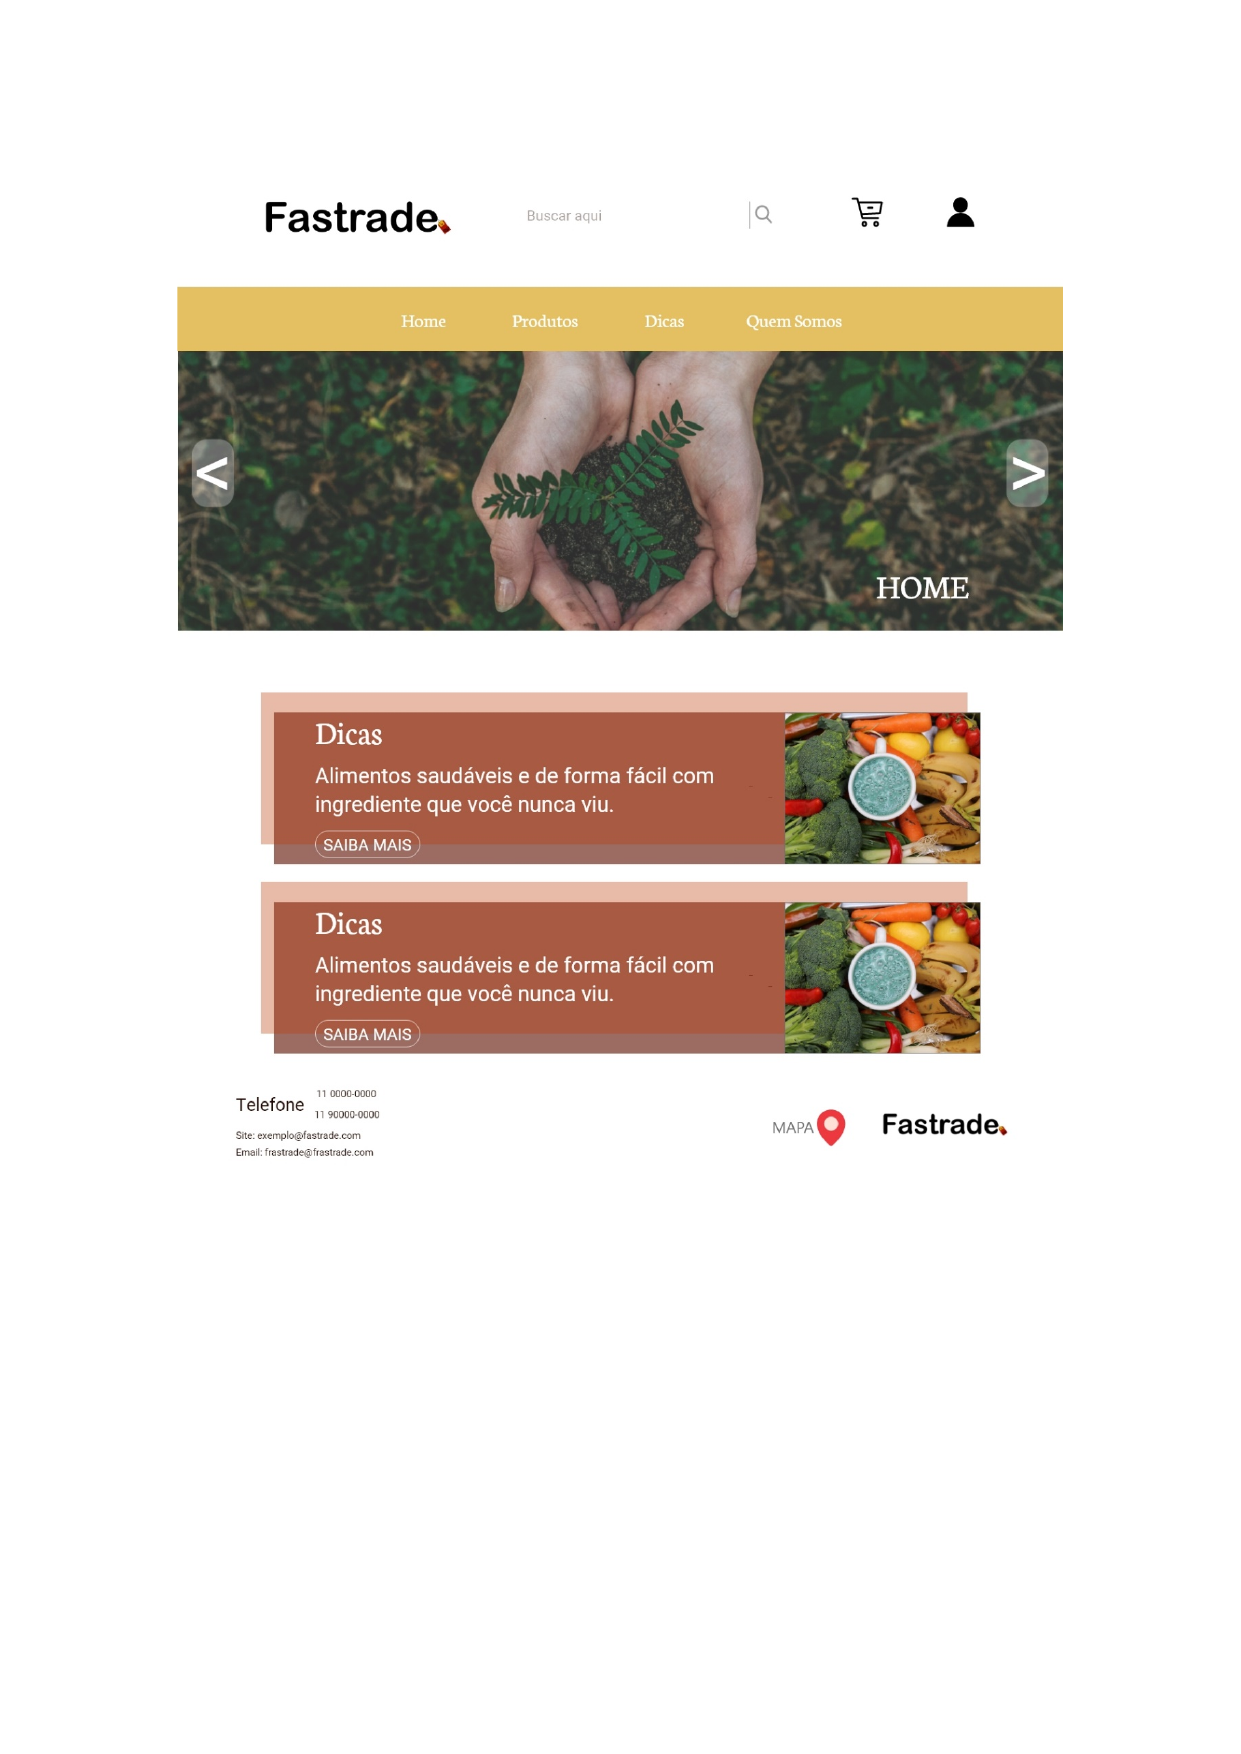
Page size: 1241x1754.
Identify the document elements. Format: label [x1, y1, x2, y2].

picture [177, 147, 1063, 1178]
